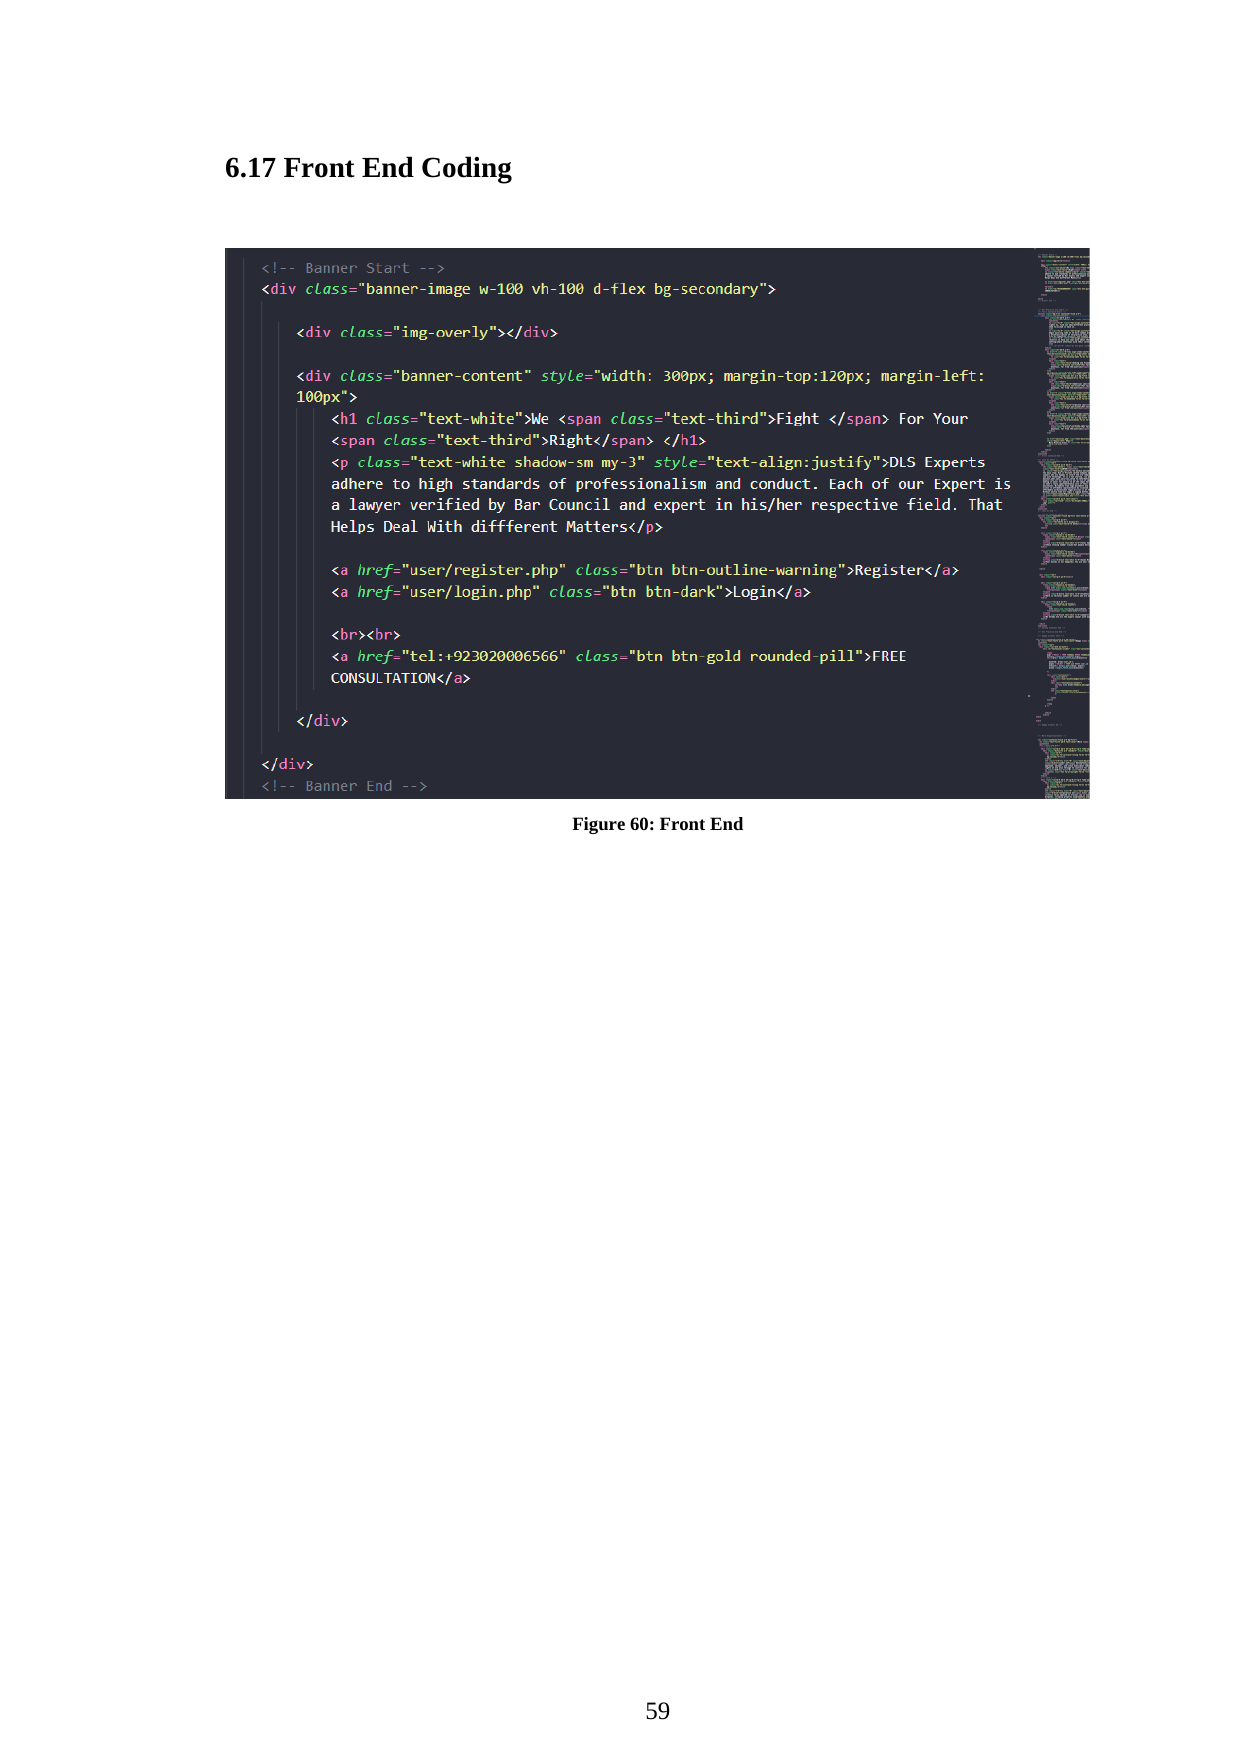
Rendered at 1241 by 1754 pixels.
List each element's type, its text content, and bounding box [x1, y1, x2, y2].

subtitle 6.17 Front End Coding [225, 150, 1090, 183]
text Figure 60: Front End [225, 813, 1090, 834]
picture [225, 248, 1090, 799]
